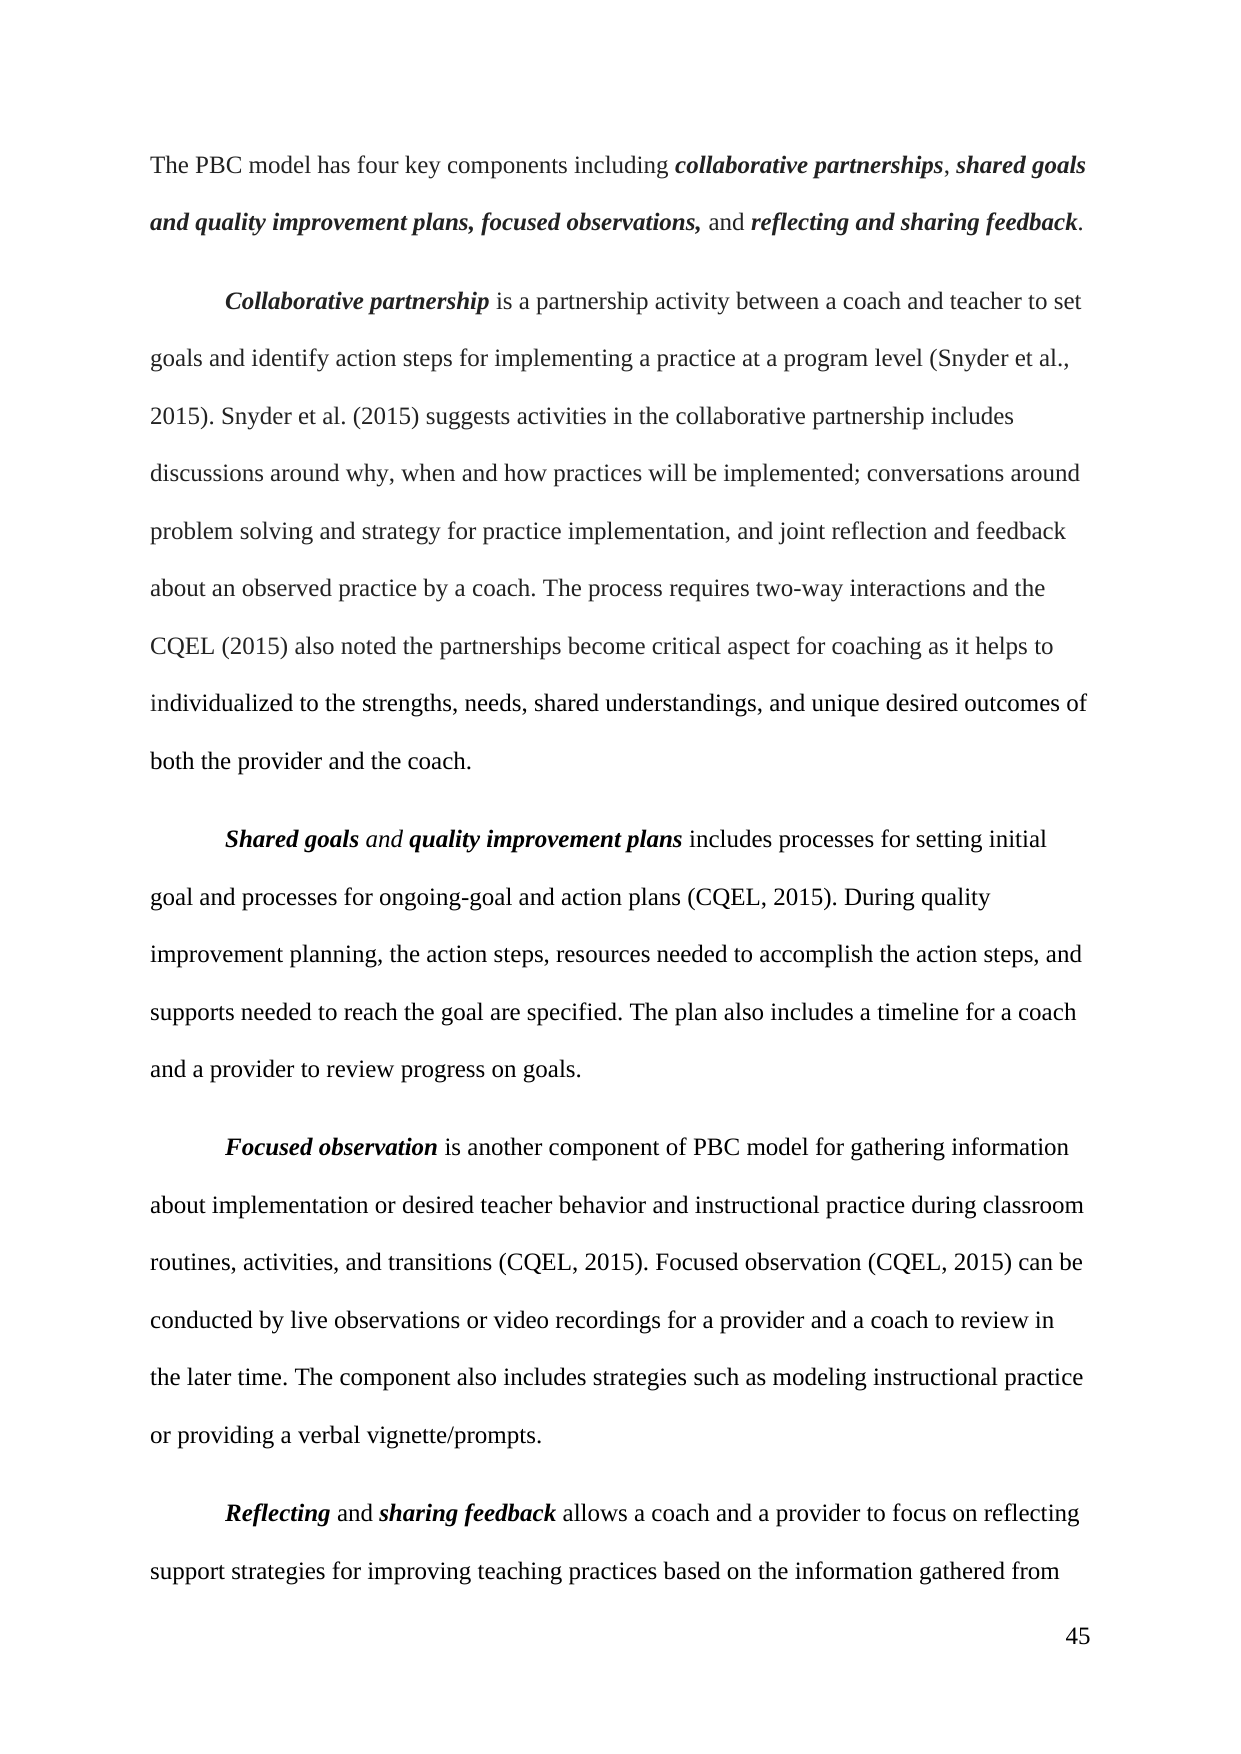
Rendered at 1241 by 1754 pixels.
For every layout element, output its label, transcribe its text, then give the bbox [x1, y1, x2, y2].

text Collaborative partnership is a partnership activity between a coach and teacher to set goals and identify action steps for implementing a practice at a program level (Snyder et al., 2015). Snyder et al. (2015) suggests activities in the collaborative partnership includes discussions around why, when and how practices will be implemented; conversations around problem solving and strategy for practice implementation, and joint reflection and feedback about an observed practice by a coach. The process requires two-way interactions and the CQEL (2015) also noted the partnerships become critical aspect for coaching as it helps to individualized to the strengths, needs, shared understandings, and unique desired outcomes of both the provider and the coach. [150, 286, 1090, 774]
text Shared goals and quality improvement plans includes processes for setting initial goal and processes for ongoing-goal and action plans (CQEL, 2015). During quality improvement planning, the action steps, resources needed to accomplish the action steps, and supports needed to reach the goal are specified. The plan also includes a timeline for a coach and a provider to review progress on goals. [150, 824, 1090, 1083]
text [150, 150, 1090, 236]
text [150, 1498, 1090, 1584]
text Focused observation is another component of PBC model for gathering information about implementation or desired teacher behavior and instructional practice during classroom routines, activities, and transitions (CQEL, 2015). Focused observation (CQEL, 2015) can be conducted by live observations or video recordings for a provider and a coach to review in the later time. The component also includes strategies such as modeling instructional practice or providing a verbal vignette/prompts. [150, 1132, 1090, 1449]
